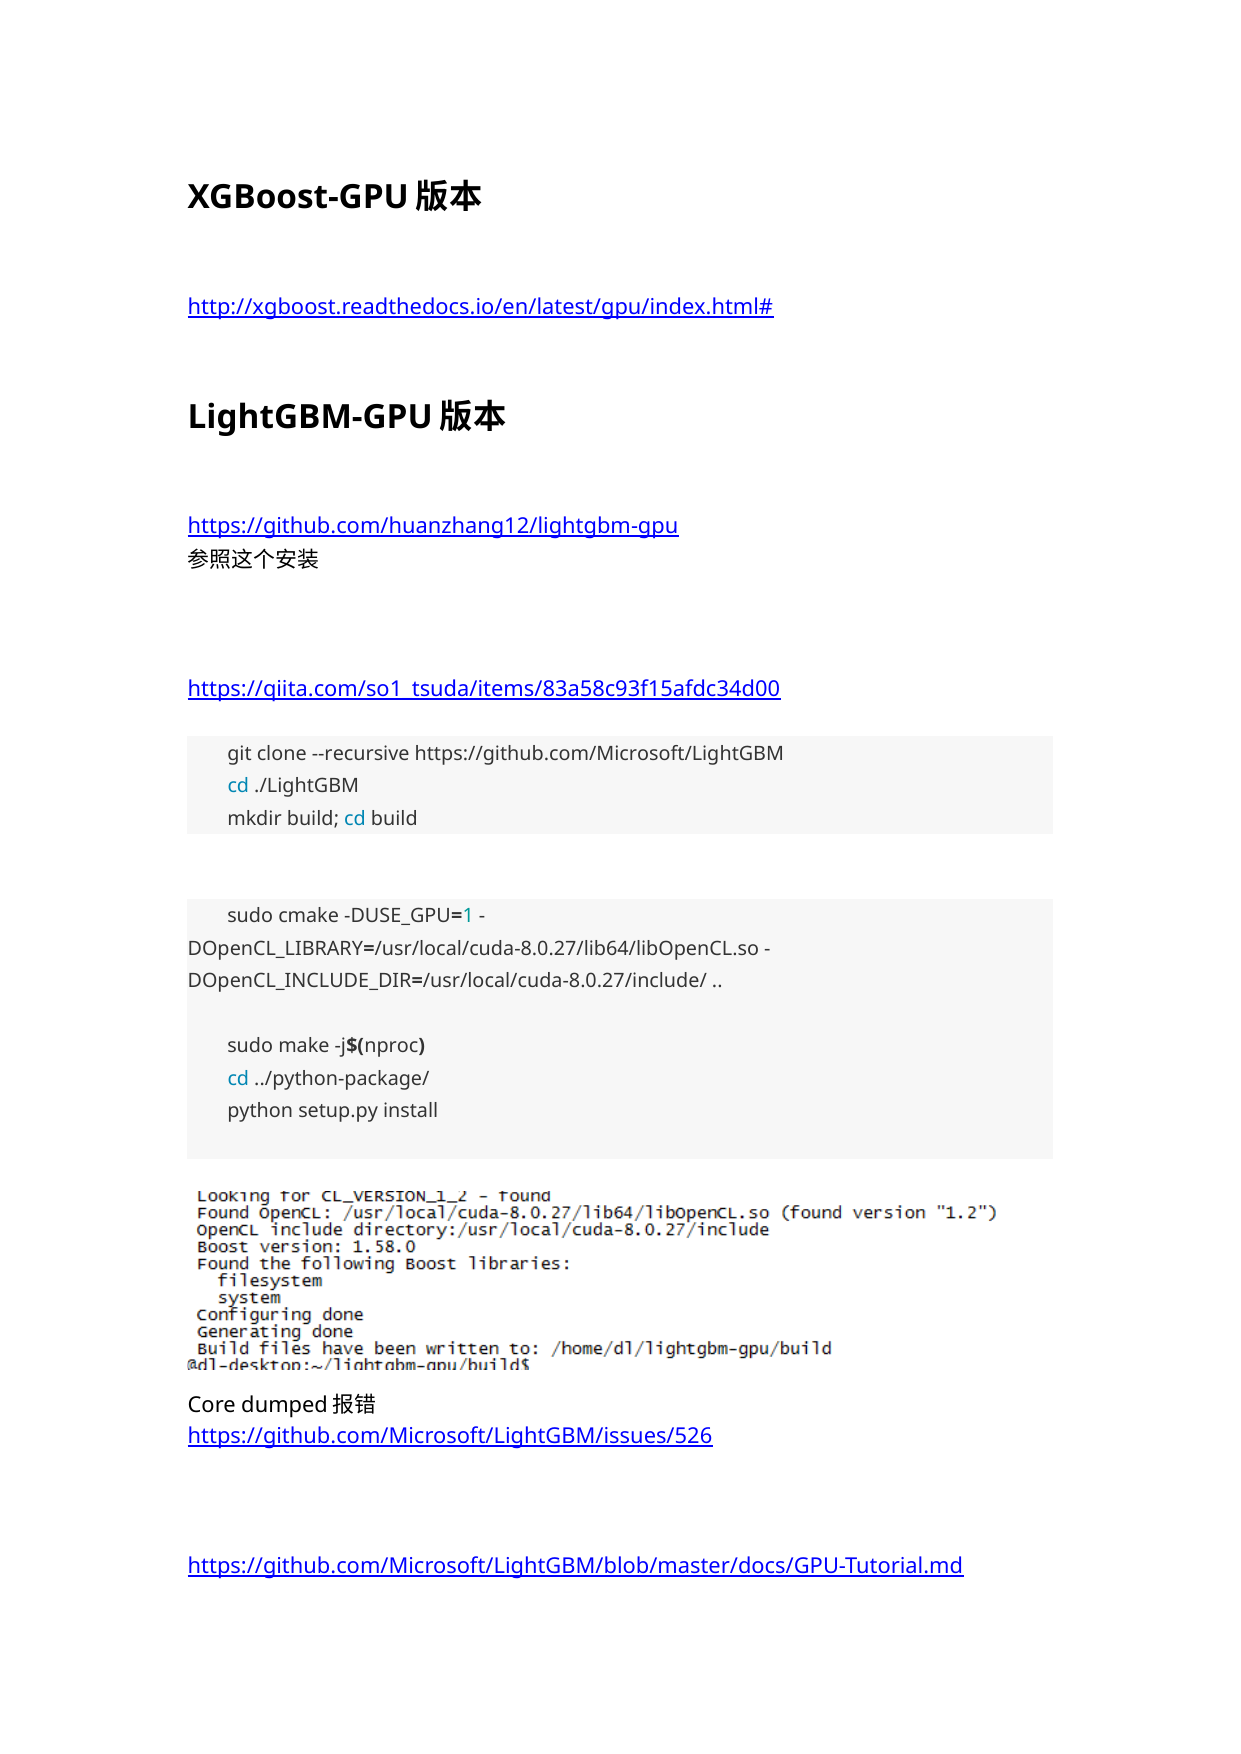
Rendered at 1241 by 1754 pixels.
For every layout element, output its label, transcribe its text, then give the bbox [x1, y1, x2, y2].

text sudo cmake -DUSE_GPU=1 -DOpenCL_LIBRARY=/usr/local/cuda-8.0.27/lib64/libOpenCL.so -DOpenCL_INCLUDE_DIR=/usr/local/cuda-8.0.27/include/ .. [187, 899, 1053, 996]
text 参照这个安装 [187, 541, 1053, 574]
text cd ./LightGBM [187, 769, 1053, 801]
text python setup.py install [187, 1094, 1053, 1126]
text https://qiita.com/so1_tsuda/items/83a58c93f15afdc34d00 [187, 671, 1053, 704]
picture [187, 1191, 1053, 1370]
text mkdir build; cd build [187, 801, 1053, 834]
subtitle LightGBM-GPU版本 [187, 381, 1053, 446]
subtitle XGBoost-GPU版本 [187, 162, 1053, 227]
text http://xgboost.readthedocs.io/en/latest/gpu/index.html# [187, 289, 1053, 322]
text sudo make -j$(nproc) [187, 1029, 1053, 1061]
text https://github.com/Microsoft/LightGBM/blob/master/docs/GPU-Tutorial.md [187, 1549, 1053, 1581]
text Core dumped报错 [187, 1386, 1053, 1419]
text https://github.com/huanzhang12/lightgbm-gpu [187, 509, 1053, 541]
text git clone --recursive https://github.com/Microsoft/LightGBM [187, 736, 1053, 769]
text https://github.com/Microsoft/LightGBM/issues/526 [187, 1419, 1053, 1451]
text cd ../python-package/ [187, 1061, 1053, 1094]
